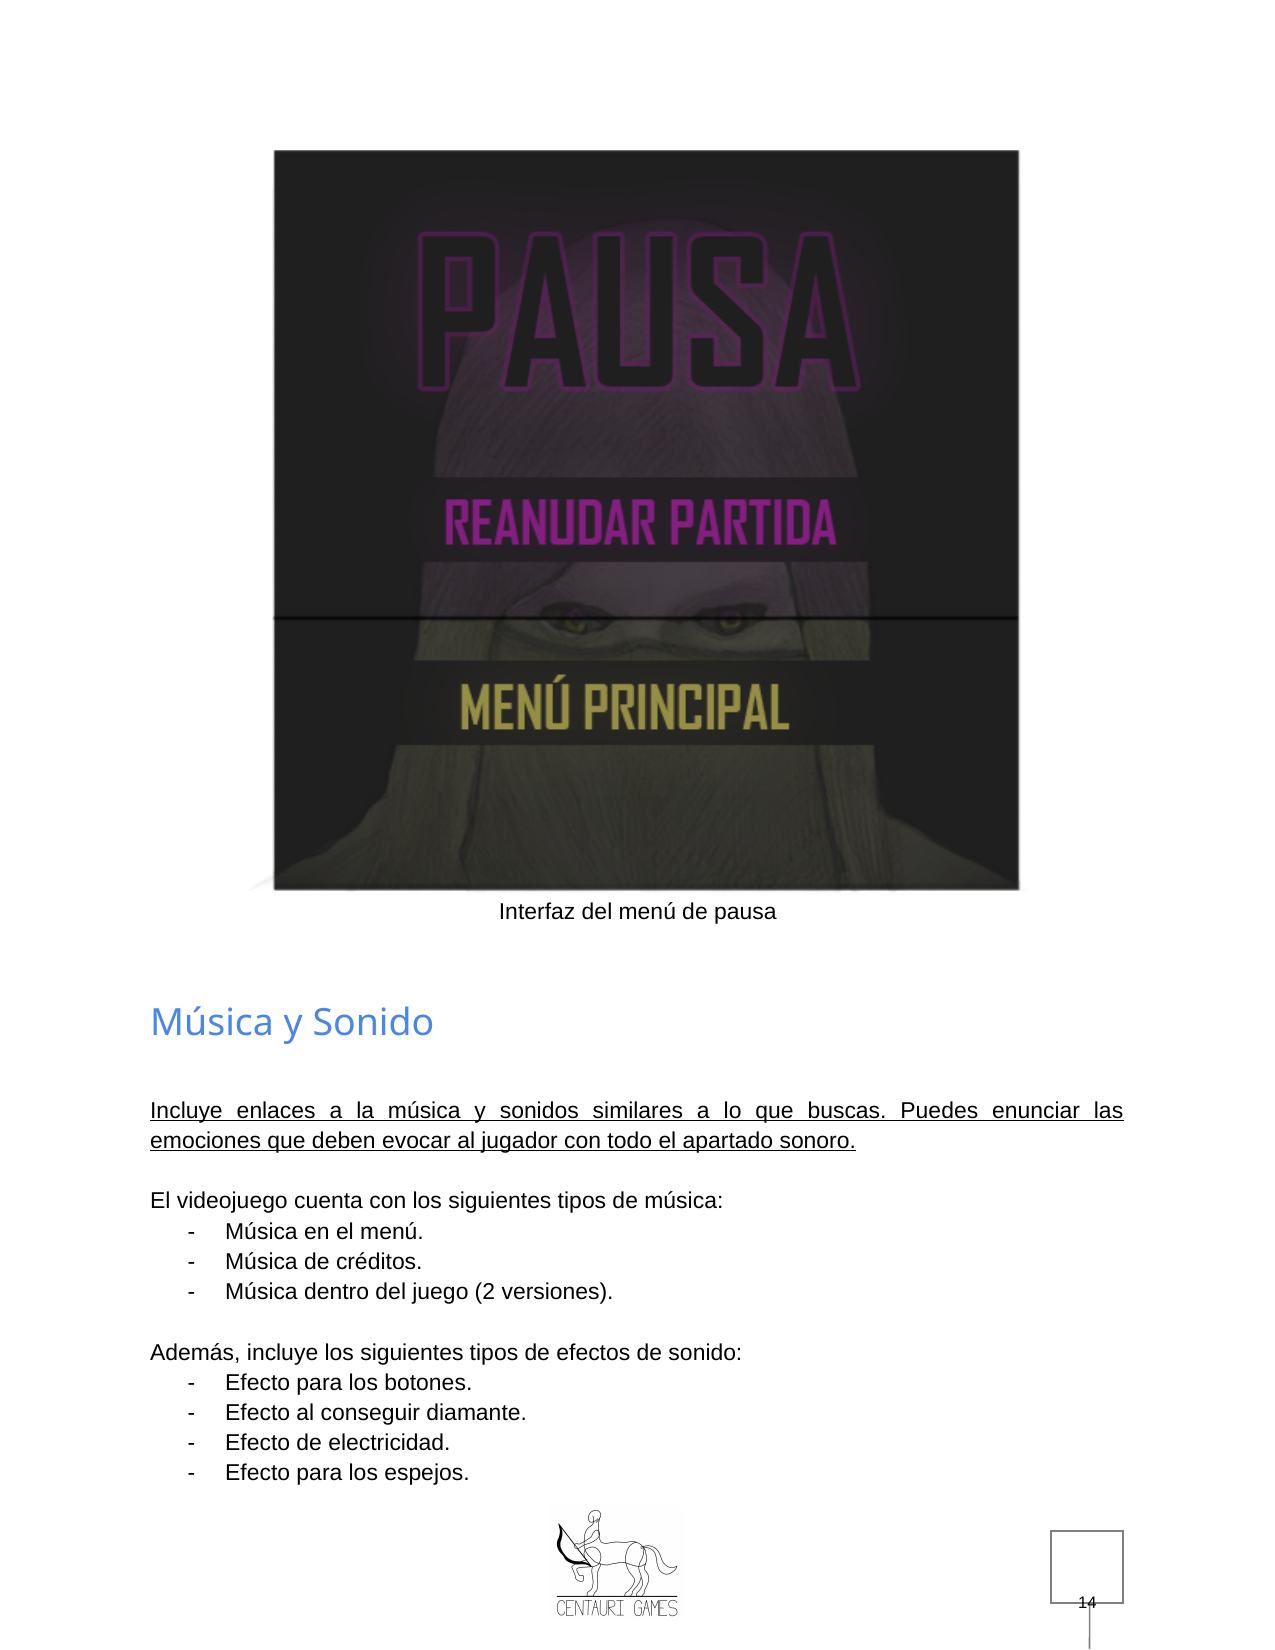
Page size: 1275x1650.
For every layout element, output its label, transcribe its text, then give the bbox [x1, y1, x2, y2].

subtitle Música y Sonido [150, 996, 1125, 1047]
picture [549, 1506, 685, 1620]
text Incluye enlaces a la música y sonidos similares a lo que buscas. Puedes enunciar las emociones que deben evocar al jugador con todo el apartado sonoro. [150, 1097, 1125, 1153]
list Efecto para los botones. [187, 1369, 1125, 1395]
list Efecto de electricidad. [187, 1429, 1125, 1456]
text Interfaz del menú de pausa [150, 898, 1125, 924]
text Además, incluye los siguientes tipos de efectos de sonido: [150, 1338, 1125, 1365]
picture [245, 150, 1030, 894]
list Música de créditos. [187, 1248, 1125, 1274]
list Efecto para los espejos. [187, 1459, 1125, 1486]
list Efecto al conseguir diamante. [187, 1399, 1125, 1425]
list Música en el menú. [187, 1218, 1125, 1244]
list Música dentro del juego (2 versiones). [187, 1278, 1125, 1304]
text El videojuego cuenta con los siguientes tipos de música: [150, 1187, 1125, 1214]
